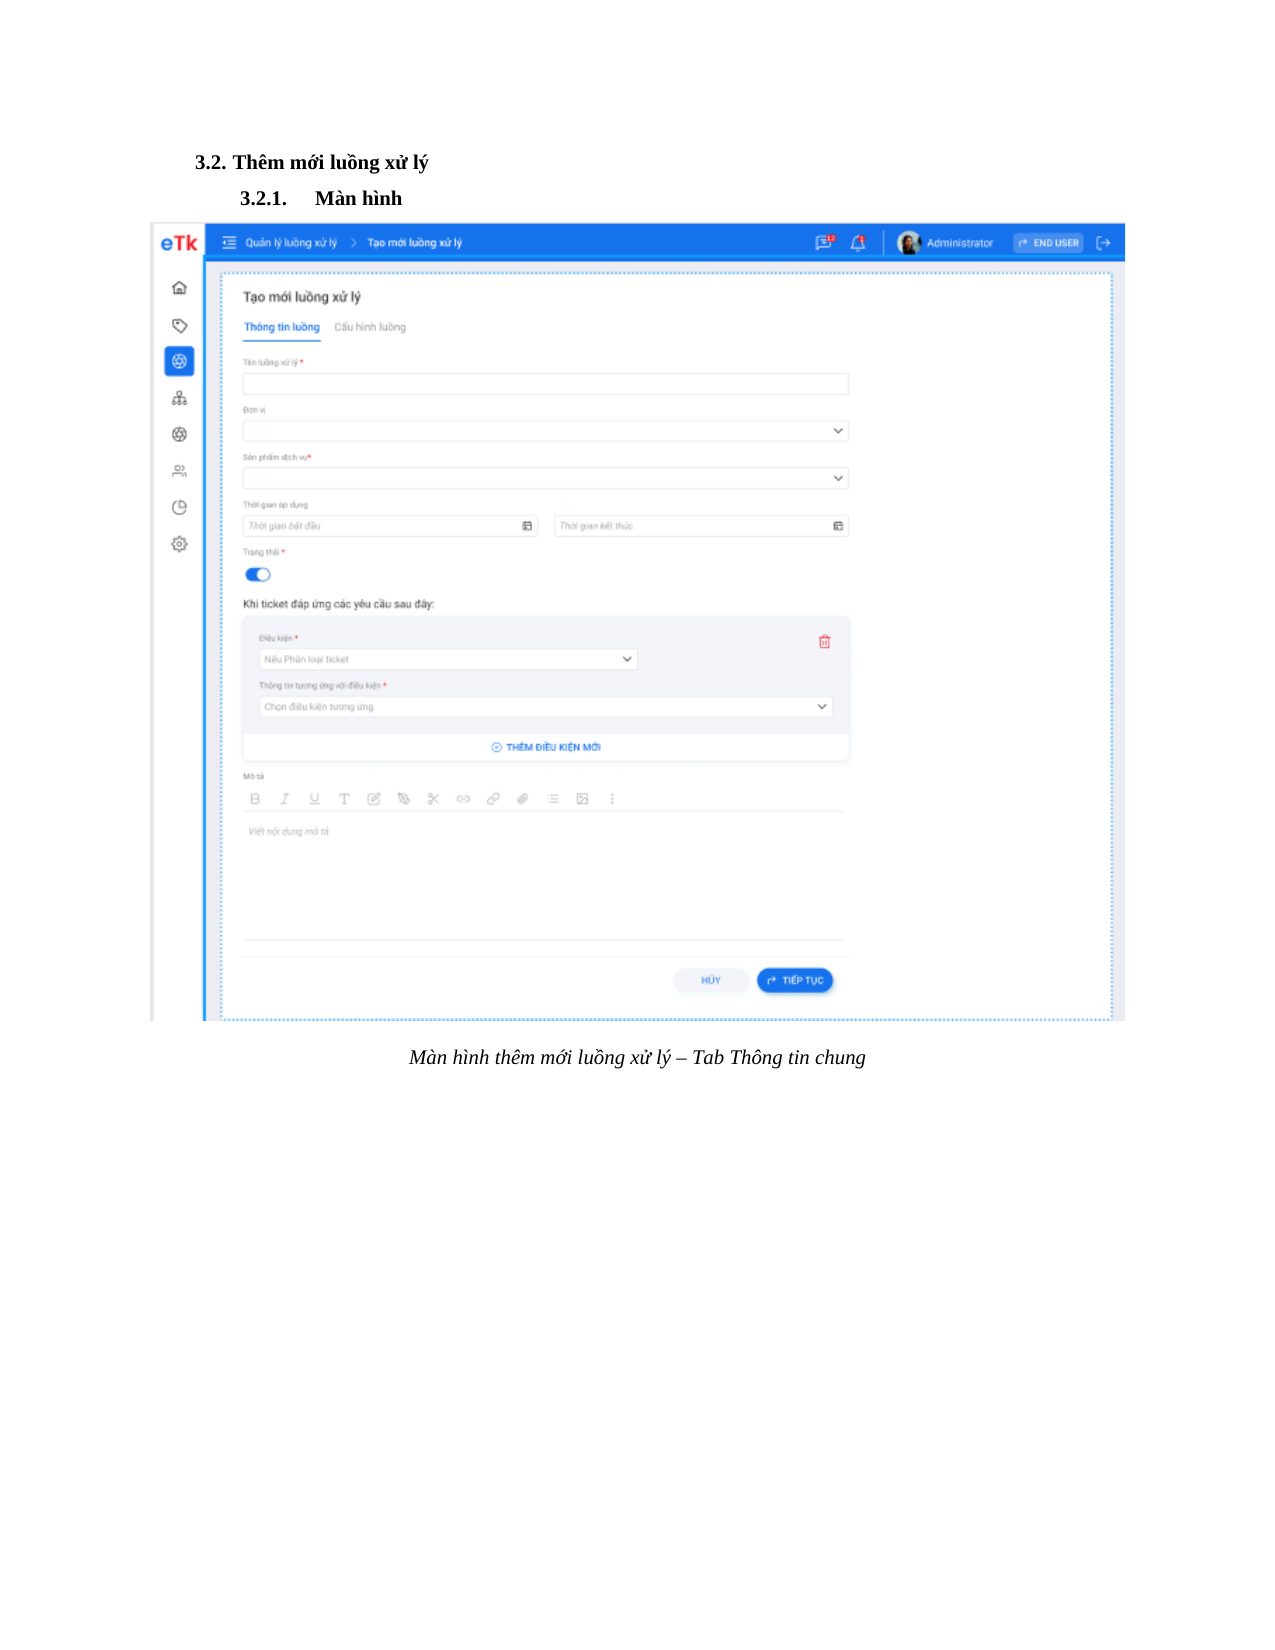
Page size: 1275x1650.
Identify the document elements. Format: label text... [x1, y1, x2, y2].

subtitle Màn hình [240, 186, 1125, 210]
subtitle Thêm mới luồng xử lý [195, 150, 1125, 174]
text Màn hình thêm mới luồng xử lý – Tab Thông tin chung [150, 1045, 1125, 1069]
picture [150, 222, 1125, 1021]
